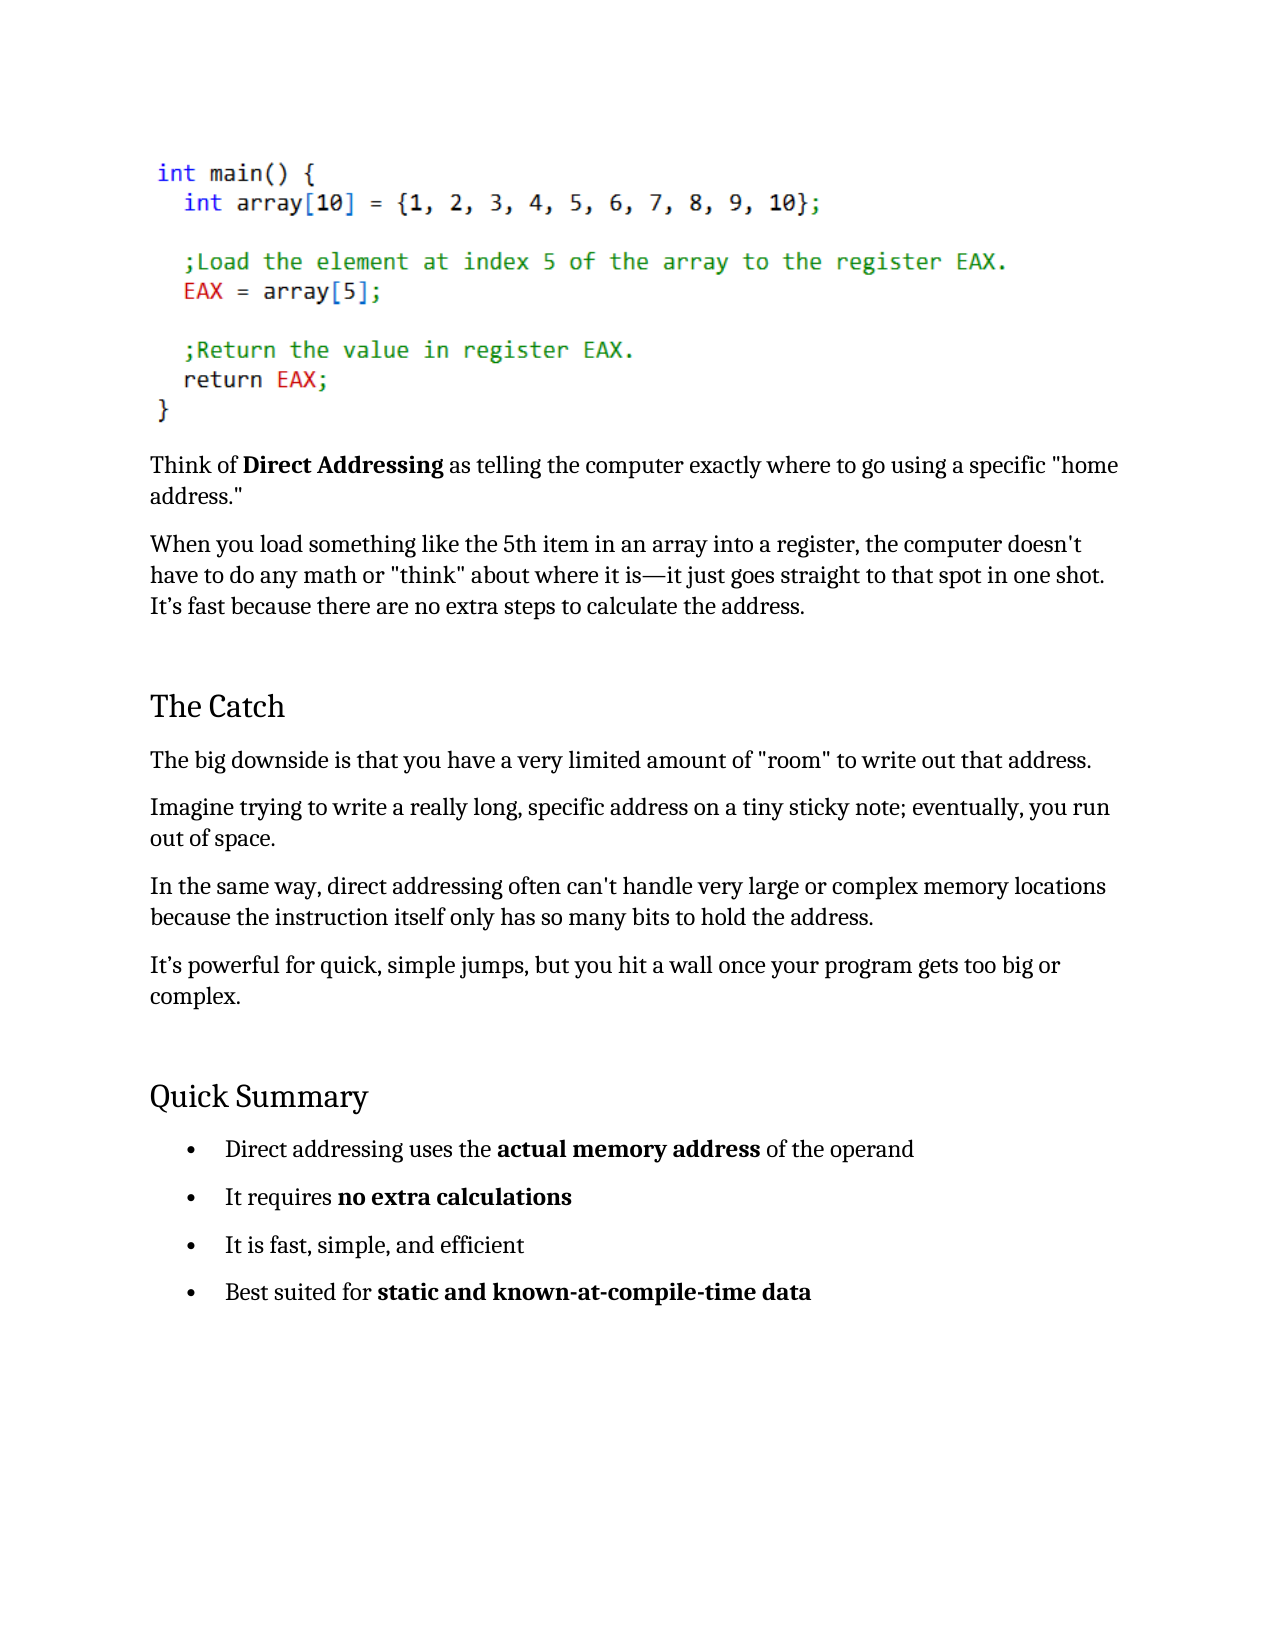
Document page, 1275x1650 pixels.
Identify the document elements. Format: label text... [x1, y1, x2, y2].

list It requires no extra calculations [187, 1183, 1125, 1212]
picture [150, 150, 1017, 433]
text The big downside is that you have a very limited amount of "room" to write out that address. [150, 746, 1125, 774]
text Quick Summary [150, 1077, 1125, 1116]
text Imagine trying to write a really long, specific address on a tiny sticky note; eventually, you run out of space. [150, 793, 1125, 853]
text In the same way, direct addressing often can't handle very large or complex memory locations because the instruction itself only has so many bits to hold the address. [150, 872, 1125, 932]
list Best suited for static and known-at-compile-time data [187, 1278, 1125, 1307]
text Think of Direct Addressing as telling the computer exactly where to go using a specific "home address." [150, 451, 1125, 511]
text The Catch [150, 687, 1125, 726]
list It is fast, simple, and efficient [187, 1231, 1125, 1259]
text When you load something like the 5th item in an array into a register, the computer doesn't have to do any math or "think" about where it is—it just goes straight to that spot in one shot. It’s fast because there are no extra steps to calculate the address. [150, 530, 1125, 621]
list Direct addressing uses the actual memory address of the operand [187, 1135, 1125, 1164]
text It’s powerful for quick, simple jumps, but you hit a wall once your program gets too big or complex. [150, 951, 1125, 1011]
